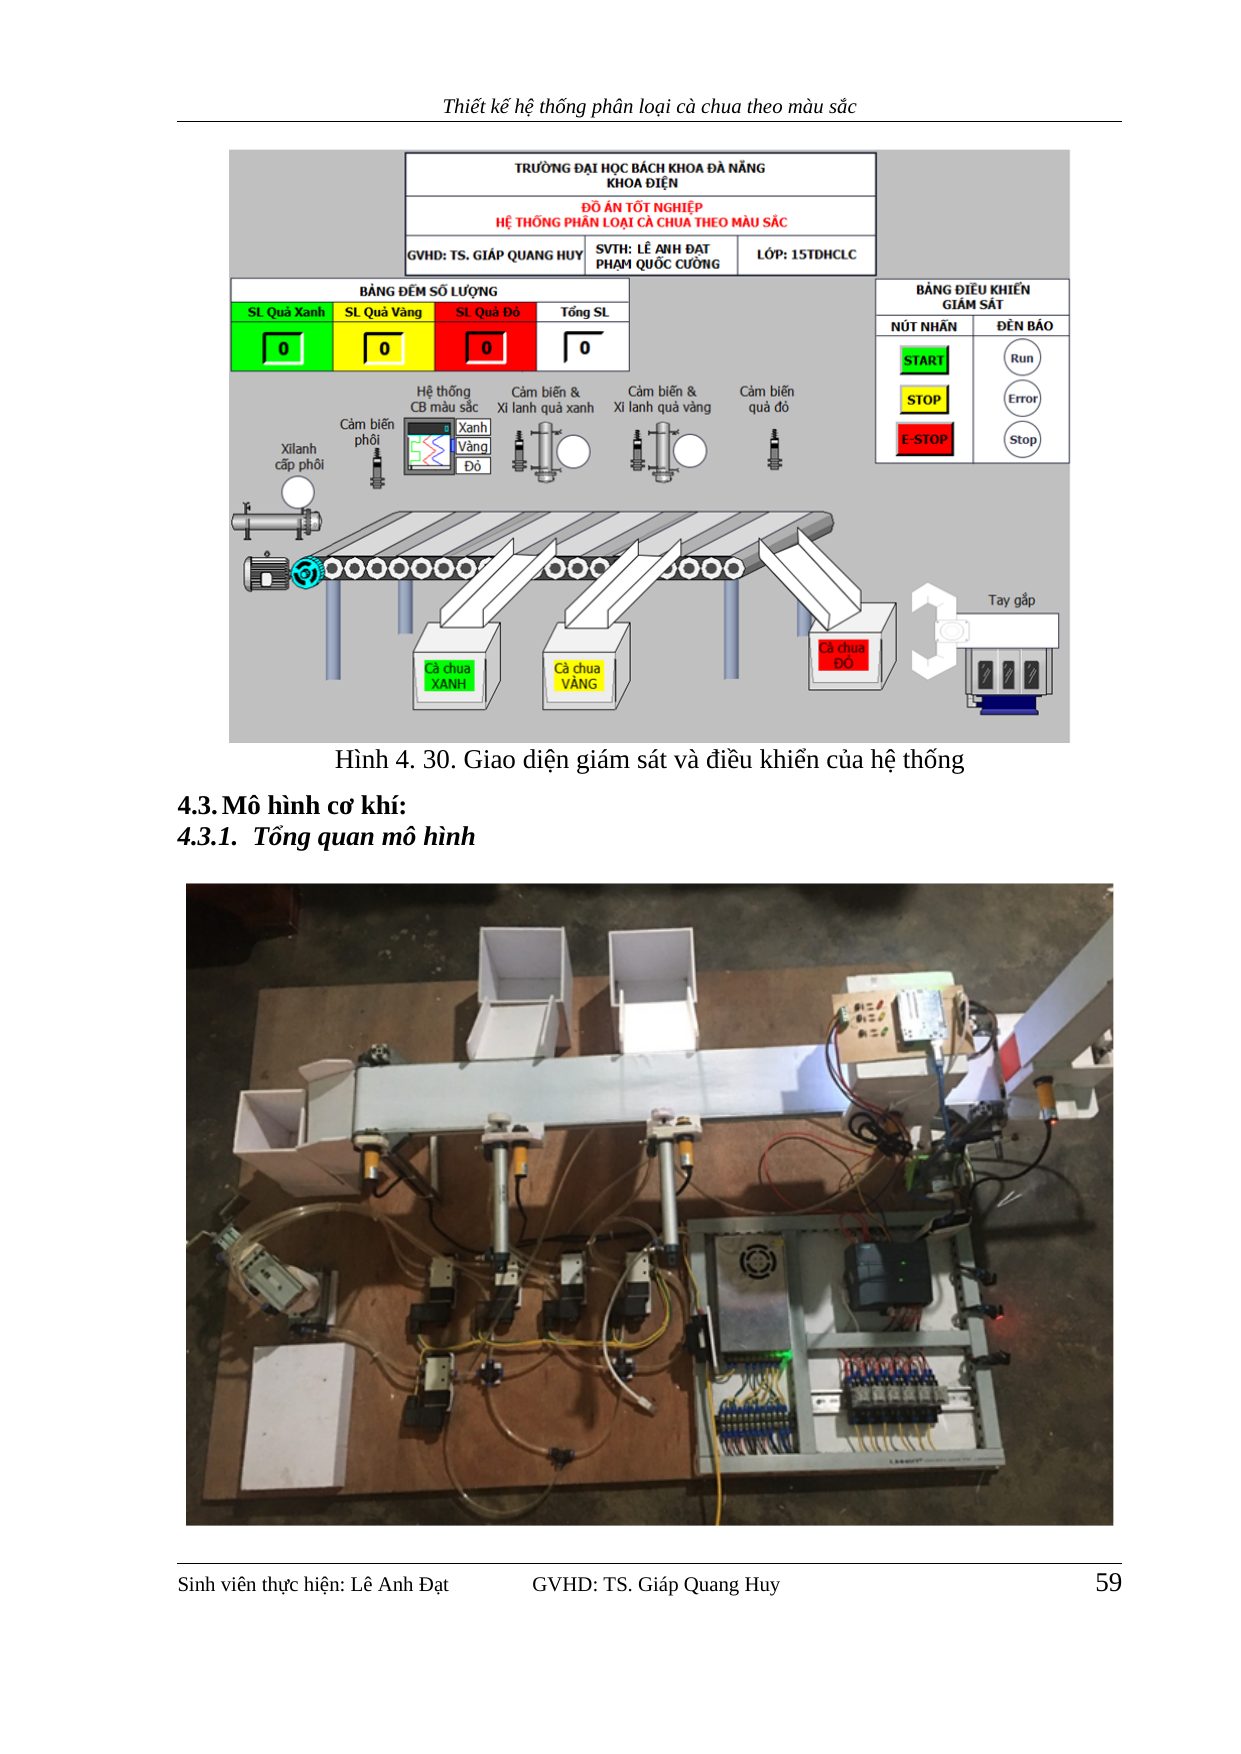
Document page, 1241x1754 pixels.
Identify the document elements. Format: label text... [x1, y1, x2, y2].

picture [186, 882, 1114, 1527]
list Mô hình cơ khí: [177, 789, 1122, 821]
list Tổng quan mô hình [177, 821, 1122, 852]
picture [225, 147, 1074, 743]
